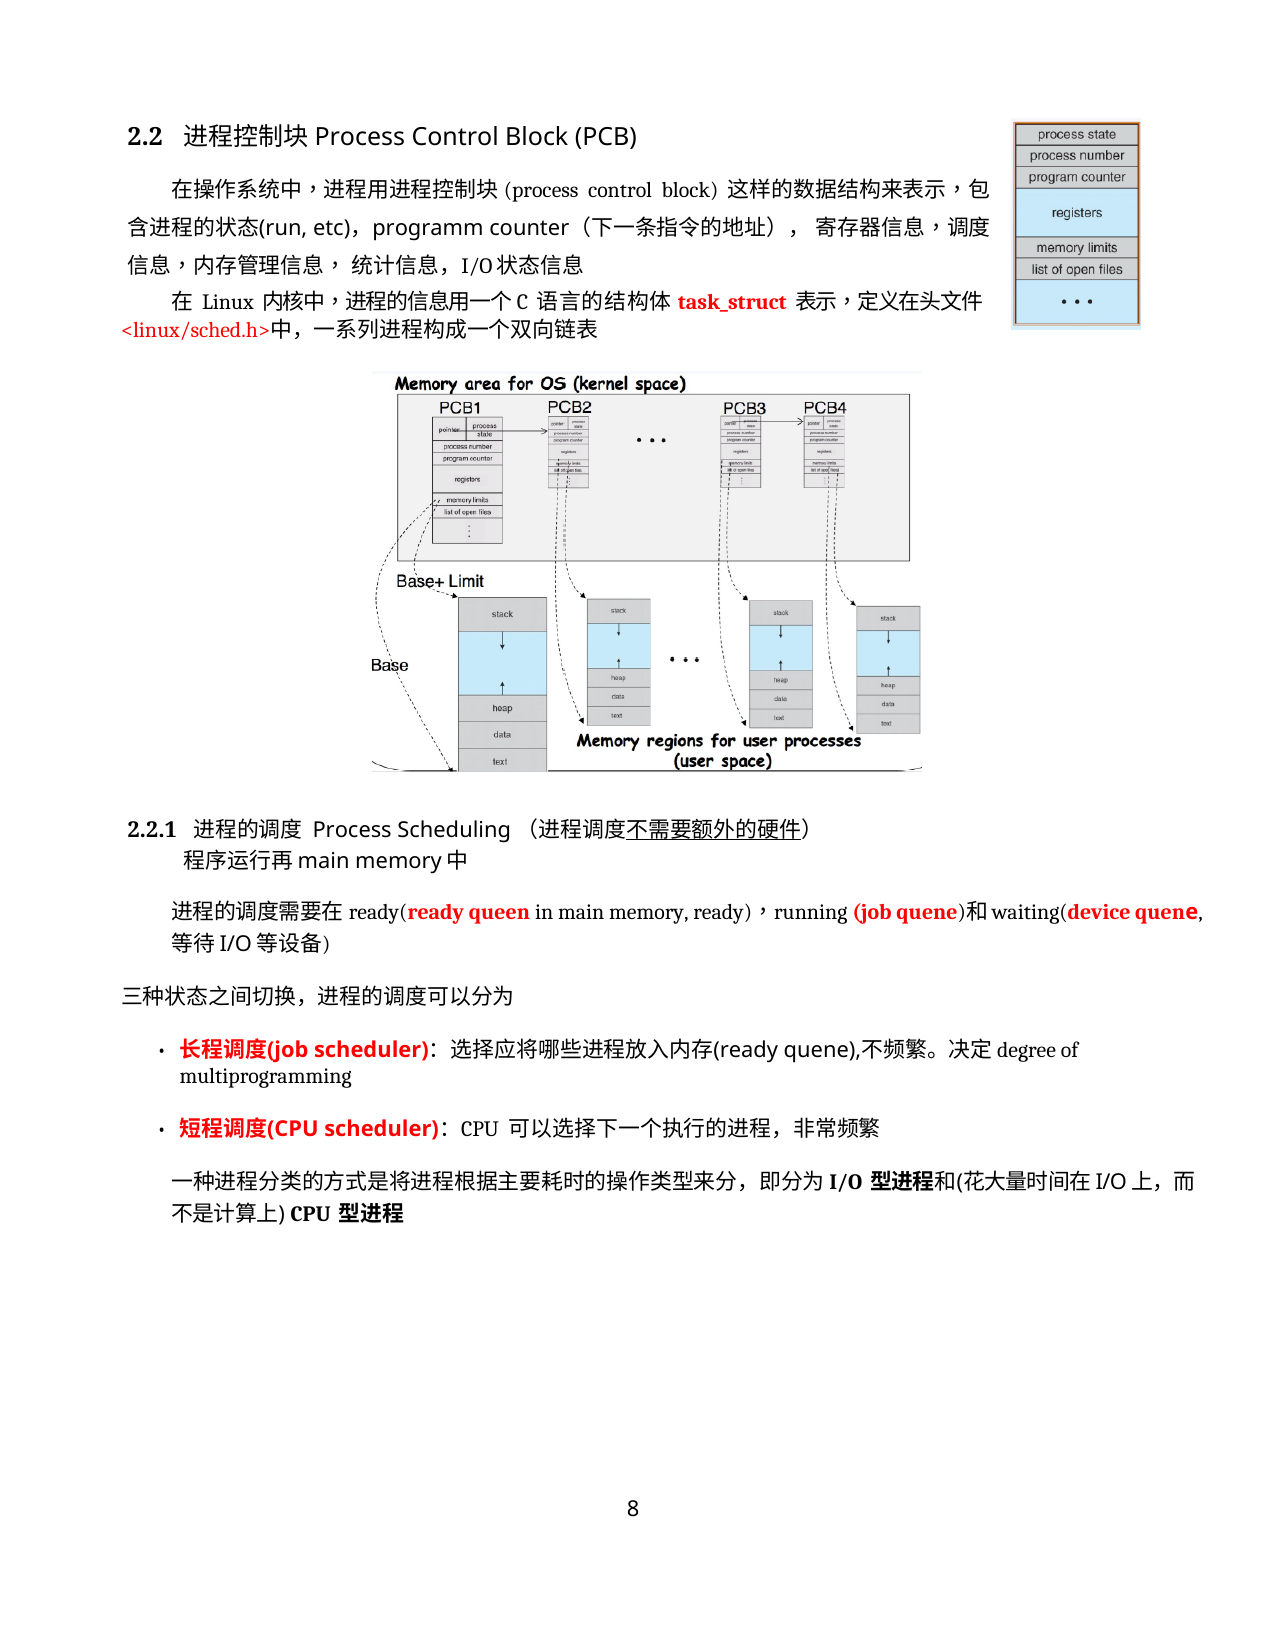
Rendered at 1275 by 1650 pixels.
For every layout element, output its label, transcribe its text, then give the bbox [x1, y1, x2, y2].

text 进程的调度需要在 ready(ready queen in main memory, ready)，running (job quene)和 waiting(device quene,等待I/O等设备) [171, 896, 1217, 958]
picture [1011, 280, 1142, 287]
picture [1011, 153, 1142, 174]
text 在操作系统中，进程用进程控制块 (process control block) 这样的数据结构来表示，包含进程的状态(run, etc)，programm counter（下一条指令的地址）， 寄存器信息，调度信息，内存管理信息， 统计信息，I/O状态信息 [127, 174, 1163, 280]
text 进程控制块 Process Control Block (PCB) [127, 119, 1217, 153]
text 三种状态之间切换，进程的调度可以分为 [77, 979, 1217, 1011]
list 进程的调度 Process Scheduling （进程调度不需要额外的硬件） [127, 812, 1217, 843]
list 长程调度(job scheduler)：选择应将哪些进程放入内存(ready quene),不频繁。决定degree of multiprogramming [157, 1032, 1217, 1089]
list 短程调度(CPU scheduler)：CPU 可以选择下一个执行的进程，非常频繁 [157, 1111, 1217, 1143]
picture [371, 371, 922, 772]
text 在Linux 内核中，进程的信息用一个 C 语言的结构体 task_struct 表示，定义在头文件 [171, 287, 1217, 315]
text <linux/sched.h>中，一系列进程构成一个双向链表 [77, 315, 1217, 343]
list 程序运行再main memory中 [184, 843, 1217, 875]
text 一种进程分类的方式是将进程根据主要耗时的操作类型来分，即分为 I/O 型进程和(花大量时间在I/O上，而不是计算上) CPU 型进程 [171, 1164, 1217, 1228]
